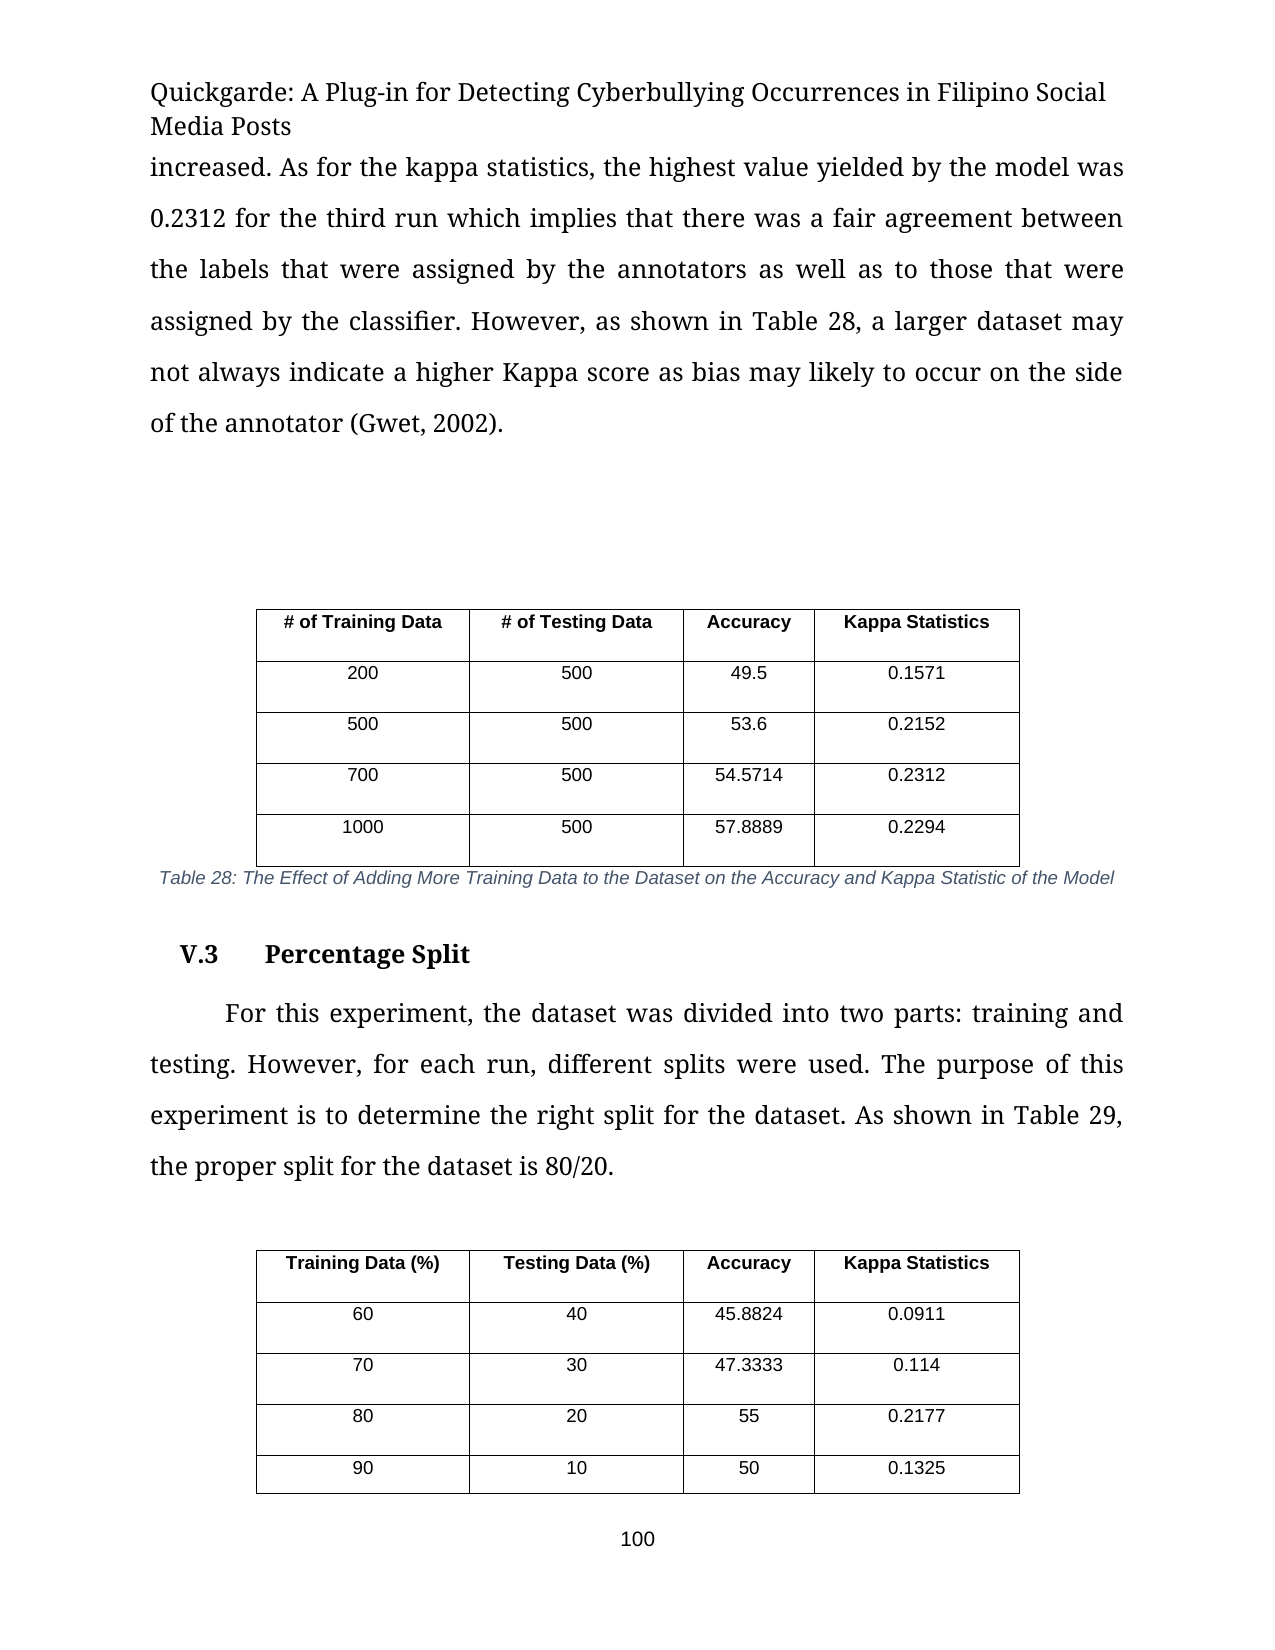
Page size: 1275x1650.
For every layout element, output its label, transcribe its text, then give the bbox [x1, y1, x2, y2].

table_cell 70 [257, 1354, 469, 1404]
table_cell 80 [257, 1405, 469, 1455]
table_cell 500 [257, 713, 469, 763]
table_cell 500 [470, 764, 683, 814]
table_cell 30 [470, 1354, 683, 1404]
table_cell 10 [470, 1456, 683, 1493]
table_header Accuracy [684, 610, 814, 661]
text For this experiment, the dataset was divided into two parts: training and testing. However, for each run, different splits were used. The purpose of this experiment is to determine the right split for the dataset. As shown in Table 29, the proper split for the dataset is 80/20. [150, 995, 1125, 1182]
table_header Testing Data (%) [470, 1251, 683, 1302]
table_cell 60 [257, 1303, 469, 1353]
table_cell 700 [257, 764, 469, 814]
table_cell 53.6 [684, 713, 814, 763]
table_cell 40 [470, 1303, 683, 1353]
table_cell 0.2294 [815, 815, 1019, 866]
table_cell 500 [470, 662, 683, 712]
table_header Kappa Statistics [815, 610, 1019, 661]
table_header # of Training Data [257, 610, 469, 661]
table_header Training Data (%) [257, 1251, 469, 1302]
table_cell 20 [470, 1405, 683, 1455]
table_cell 54.5714 [684, 764, 814, 814]
table_cell 55 [684, 1405, 814, 1455]
table_cell 0.0911 [815, 1303, 1019, 1353]
table_cell 50 [684, 1456, 814, 1493]
table_cell 500 [470, 815, 683, 866]
table_cell 47.3333 [684, 1354, 814, 1404]
table_cell 45.8824 [684, 1303, 814, 1353]
subtitle Percentage Split [179, 937, 1125, 971]
table_cell 57.8889 [684, 815, 814, 866]
table_cell 0.1325 [815, 1456, 1019, 1493]
table_cell 0.2312 [815, 764, 1019, 814]
table_header Accuracy [684, 1251, 814, 1302]
table_header Kappa Statistics [815, 1251, 1019, 1302]
table_cell 500 [470, 713, 683, 763]
table_cell 0.2152 [815, 713, 1019, 763]
table_cell 1000 [257, 815, 469, 866]
table_cell 90 [257, 1456, 469, 1493]
table_header # of Testing Data [470, 610, 683, 661]
table_cell 49.5 [684, 662, 814, 712]
text Table 28: The Effect of Adding More Training Data to the Dataset on the Accuracy and Kappa Statistic of the Model [150, 867, 1125, 888]
table_cell 0.2177 [815, 1405, 1019, 1455]
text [150, 150, 1125, 439]
table_cell 200 [257, 662, 469, 712]
table_cell 0.1571 [815, 662, 1019, 712]
table_cell 0.114 [815, 1354, 1019, 1404]
